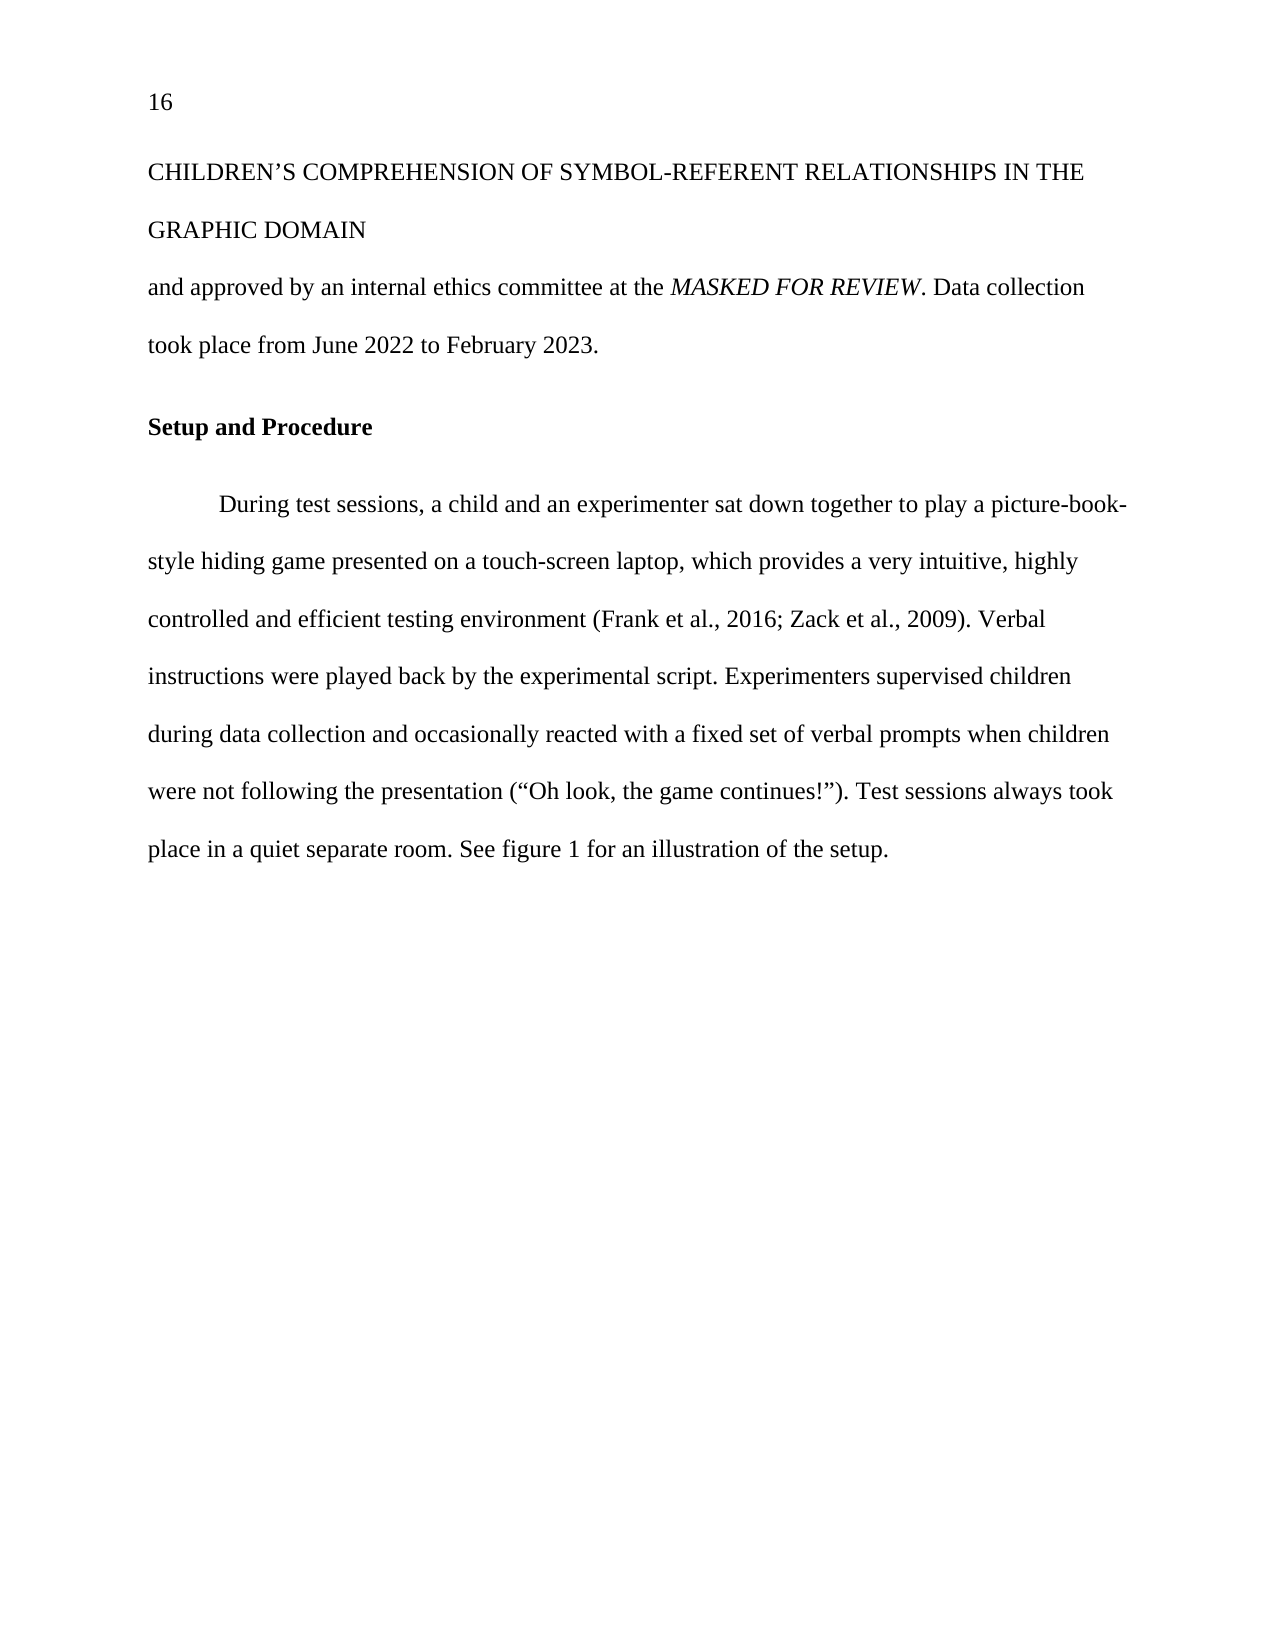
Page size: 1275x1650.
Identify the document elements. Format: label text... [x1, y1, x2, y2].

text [148, 272, 1127, 359]
subtitle Setup and Procedure [148, 412, 1127, 441]
text During test sessions, a child and an experimenter sat down together to play a picture-book-style hiding game presented on a touch-screen laptop, which provides a very intuitive, highly controlled and efficient testing environment (Frank et al., 2016; Zack et al., 2009). Verbal instructions were played back by the experimental script. Experimenters supervised children during data collection and occasionally reacted with a fixed set of verbal prompts when children were not following the presentation (“Oh look, the game continues!”). Test sessions always took place in a quiet separate room. See figure 1 for an illustration of the setup. [148, 489, 1127, 862]
